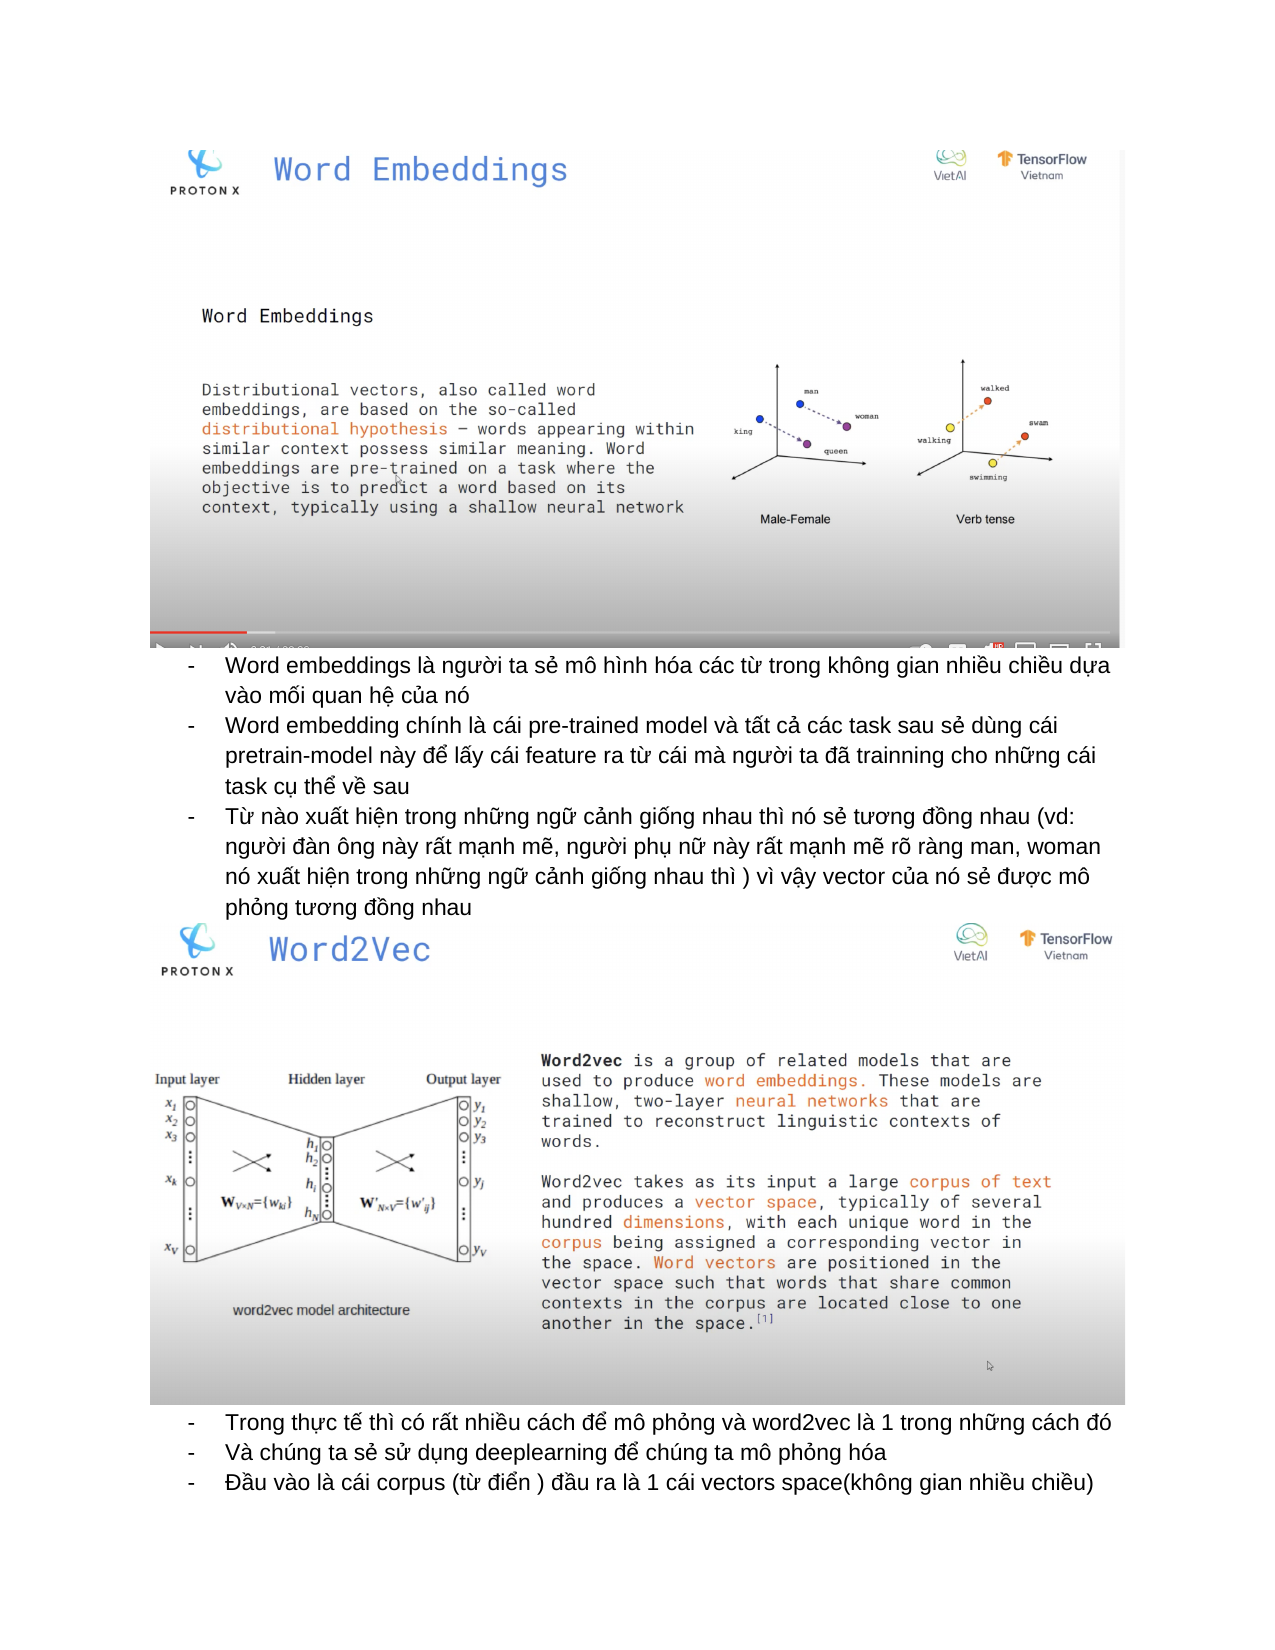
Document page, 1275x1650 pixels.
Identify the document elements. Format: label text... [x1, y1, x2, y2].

list Đầu vào là cái corpus (từ điển ) đầu ra là 1 cái vectors space(không gian nhiều chiều) [187, 1469, 1125, 1496]
list Word embedding chính là cái pre-trained model và tất cả các task sau sẻ dùng cái pretrain-model này để lấy cái feature ra từ cái mà người ta đã trainning cho những cái task cụ thể về sau [187, 712, 1125, 799]
list Word embeddings là người ta sẻ mô hình hóa các từ trong không gian nhiều chiều dựa vào mối quan hệ của nó [187, 652, 1125, 708]
list Từ nào xuất hiện trong những ngữ cảnh giống nhau thì nó sẻ tương đồng nhau (vd: người đàn ông này rất mạnh mẽ, người phụ nữ này rất mạnh mẽ rõ ràng man, woman nó xuất hiện trong những ngữ cảnh giống nhau thì ) vì vậy vector của nó sẻ được mô phỏng tương đồng nhau [187, 803, 1125, 920]
picture [150, 923, 1125, 1405]
list Và chúng ta sẻ sử dụng deeplearning để chúng ta mô phỏng hóa [187, 1439, 1125, 1465]
picture [150, 150, 1125, 648]
list Trong thực tế thì có rất nhiều cách để mô phỏng và word2vec là 1 trong những cách đó [187, 1409, 1125, 1435]
